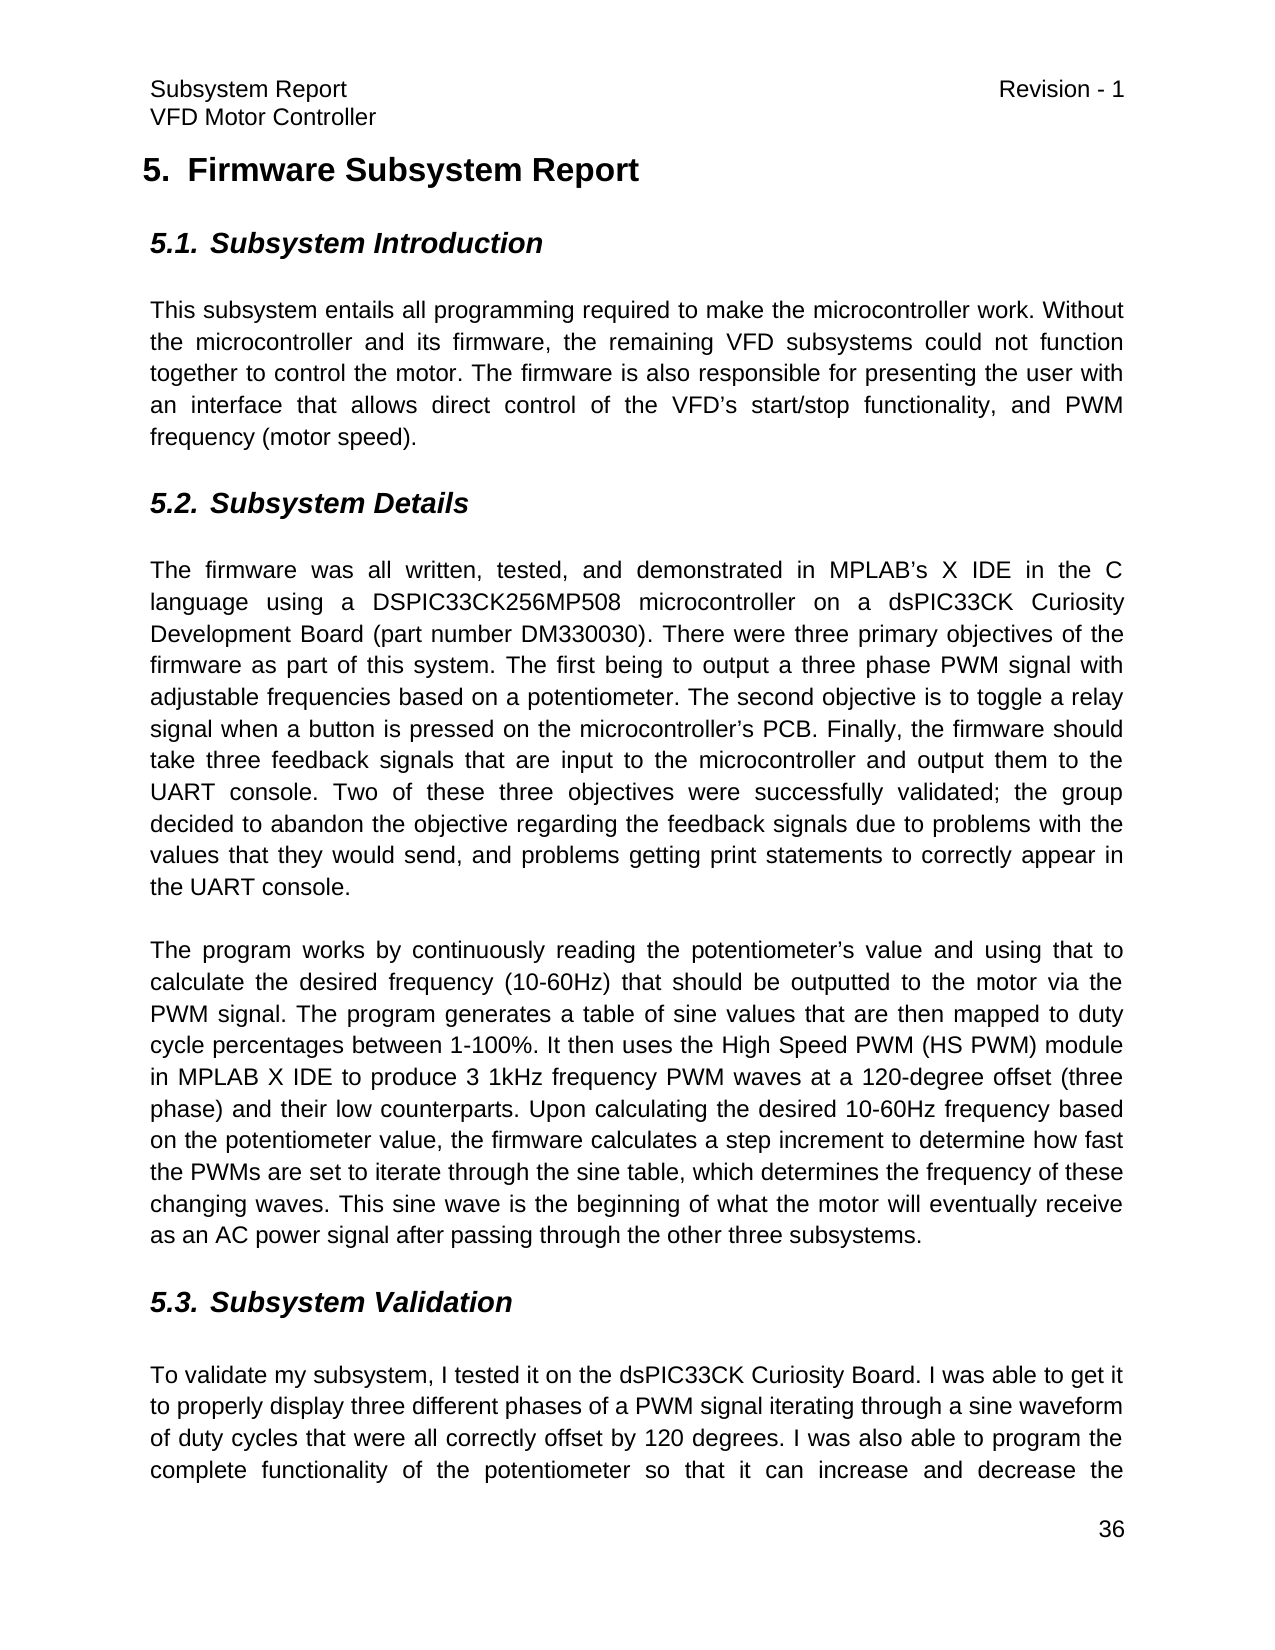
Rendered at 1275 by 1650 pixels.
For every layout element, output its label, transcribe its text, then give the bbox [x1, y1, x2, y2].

text The program works by continuously reading the potentiometer’s value and using that to calculate the desired frequency (10-60Hz) that should be outputted to the motor via the PWM signal. The program generates a table of sine values that are then mapped to duty cycle percentages between 1-100%. It then uses the High Speed PWM (HS PWM) module in MPLAB X IDE to produce 3 1kHz frequency PWM waves at a 120-degree offset (three phase) and their low counterparts. Upon calculating the desired 10-60Hz frequency based on the potentiometer value, the firmware calculates a step increment to determine how fast the PWMs are set to iterate through the sine table, which determines the frequency of these changing waves. This sine wave is the beginning of what the motor will eventually receive as an AC power signal after passing through the other three subsystems. [150, 936, 1125, 1249]
subtitle Subsystem Details [150, 486, 1125, 519]
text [150, 1361, 1125, 1483]
subtitle Firmware Subsystem Report [142, 150, 1125, 188]
subtitle Subsystem Validation [150, 1284, 1125, 1318]
subtitle Subsystem Introduction [150, 226, 1125, 259]
text This subsystem entails all programming required to make the microcontroller work. Without the microcontroller and its firmware, the remaining VFD subsystems could not function together to control the motor. The firmware is also responsible for presenting the user with an interface that allows direct control of the VFD’s start/stop functionality, and PWM frequency (motor speed). [150, 296, 1125, 450]
text The firmware was all written, tested, and demonstrated in MPLAB’s X IDE in the C language using a DSPIC33CK256MP508 microcontroller on a dsPIC33CK Curiosity Development Board (part number DM330030). There were three primary objectives of the firmware as part of this system. The first being to output a three phase PWM signal with adjustable frequencies based on a potentiometer. The second objective is to toggle a relay signal when a button is pressed on the microcontroller’s PCB. Finally, the firmware should take three feedback signals that are input to the microcontroller and output them to the UART console. Two of these three objectives were successfully validated; the group decided to abandon the objective regarding the feedback signals due to problems with the values that they would send, and problems getting print statements to correctly appear in the UART console. [150, 556, 1125, 901]
